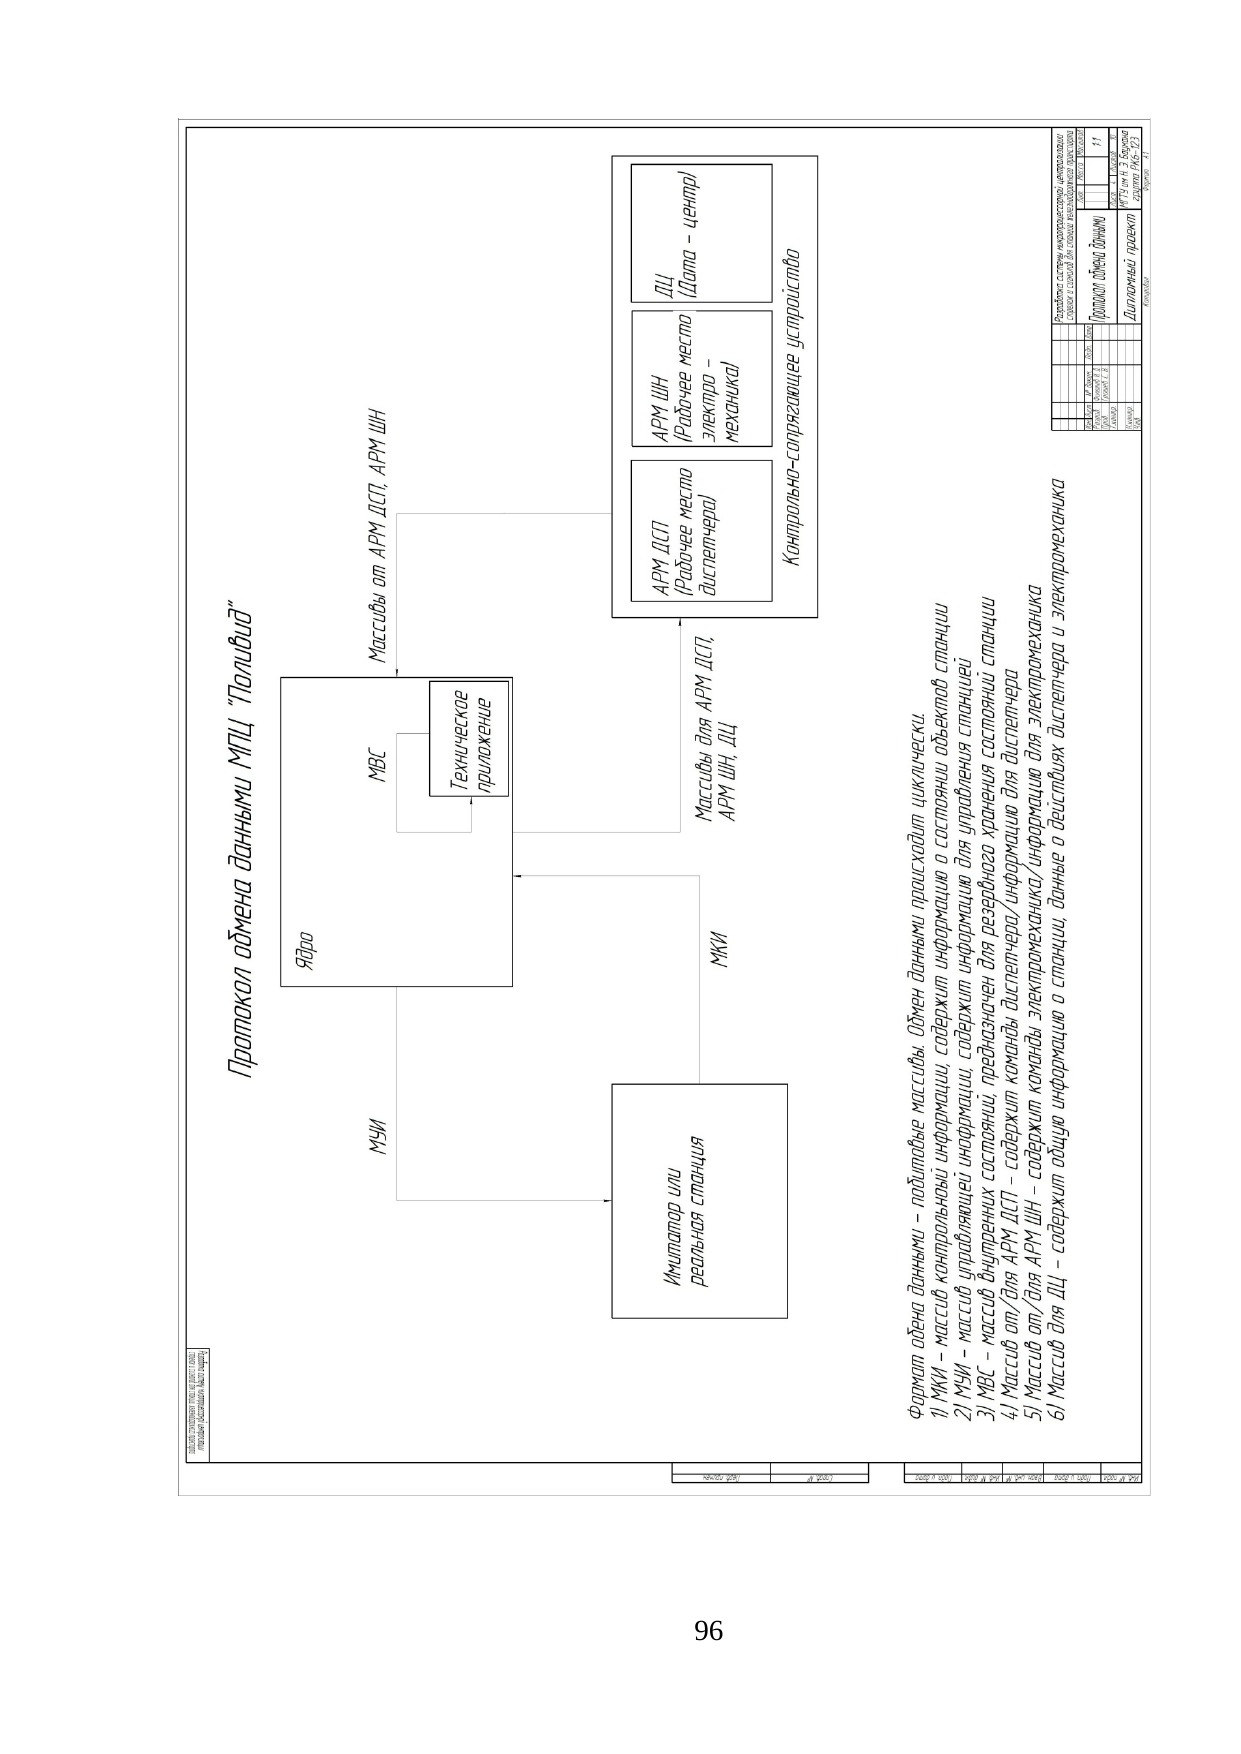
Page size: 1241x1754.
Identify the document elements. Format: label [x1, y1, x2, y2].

picture [177, 118, 1151, 1496]
